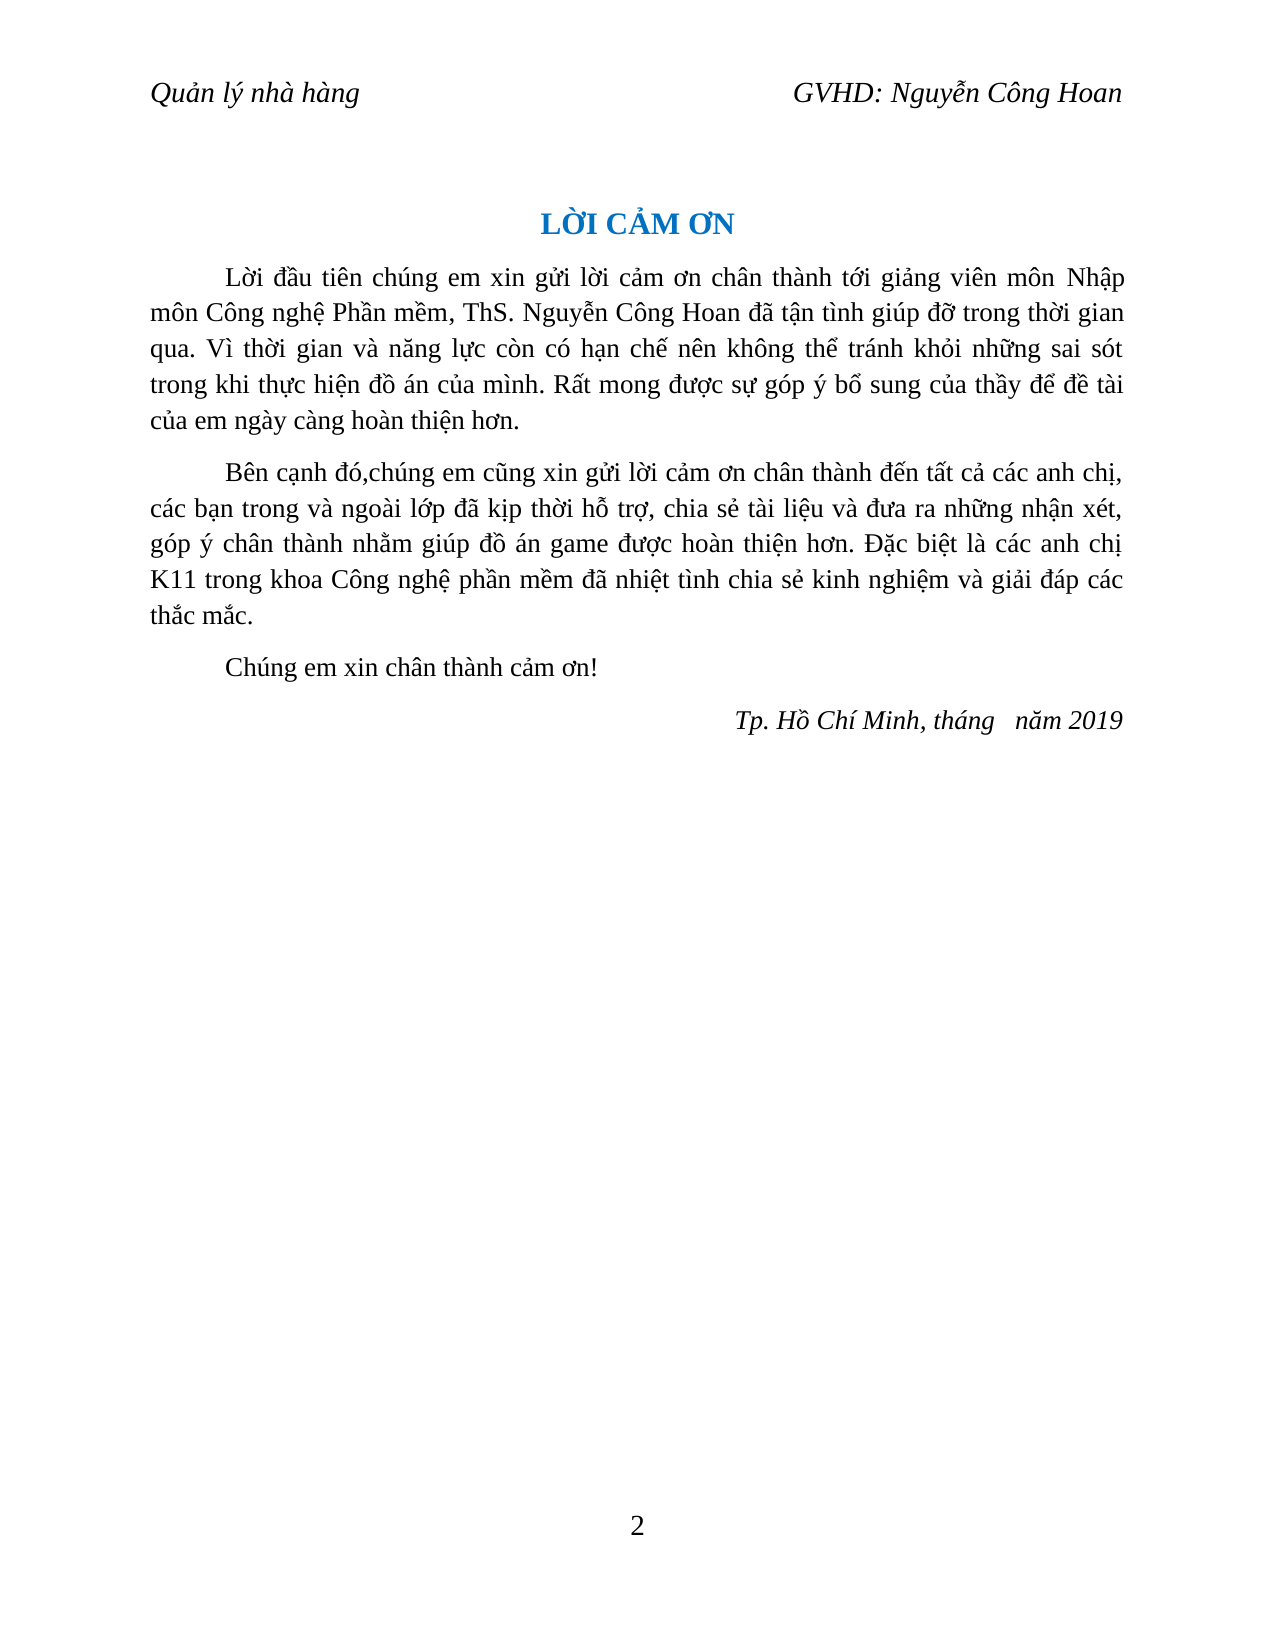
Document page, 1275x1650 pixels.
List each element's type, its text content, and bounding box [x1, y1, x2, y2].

text Lời đầu tiên chúng em xin gửi lời cảm ơn chân thành tới giảng viên môn Nhập môn Công nghệ Phần mềm, ThS. Nguyễn Công Hoan đã tận tình giúp đỡ trong thời gian qua. Vì thời gian và năng lực còn có hạn chế nên không thể tránh khỏi những sai sót trong khi thực hiện đồ án của mình. Rất mong được sự góp ý bổ sung của thầy để đề tài của em ngày càng hoàn thiện hơn. [150, 261, 1125, 435]
text LỜI CẢM ƠN [150, 205, 1125, 241]
text Chúng em xin chân thành cảm ơn! [150, 651, 1125, 683]
text Tp. Hồ Chí Minh, tháng năm 2019 [647, 704, 1125, 735]
text Bên cạnh đó,chúng em cũng xin gửi lời cảm ơn chân thành đến tất cả các anh chị, các bạn trong và ngoài lớp đã kịp thời hỗ trợ, chia sẻ tài liệu và đưa ra những nhận xét, góp ý chân thành nhằm giúp đồ án game được hoàn thiện hơn. Đặc biệt là các anh chị K11 trong khoa Công nghệ phần mềm đã nhiệt tình chia sẻ kinh nghiệm và giải đáp các thắc mắc. [150, 456, 1125, 630]
